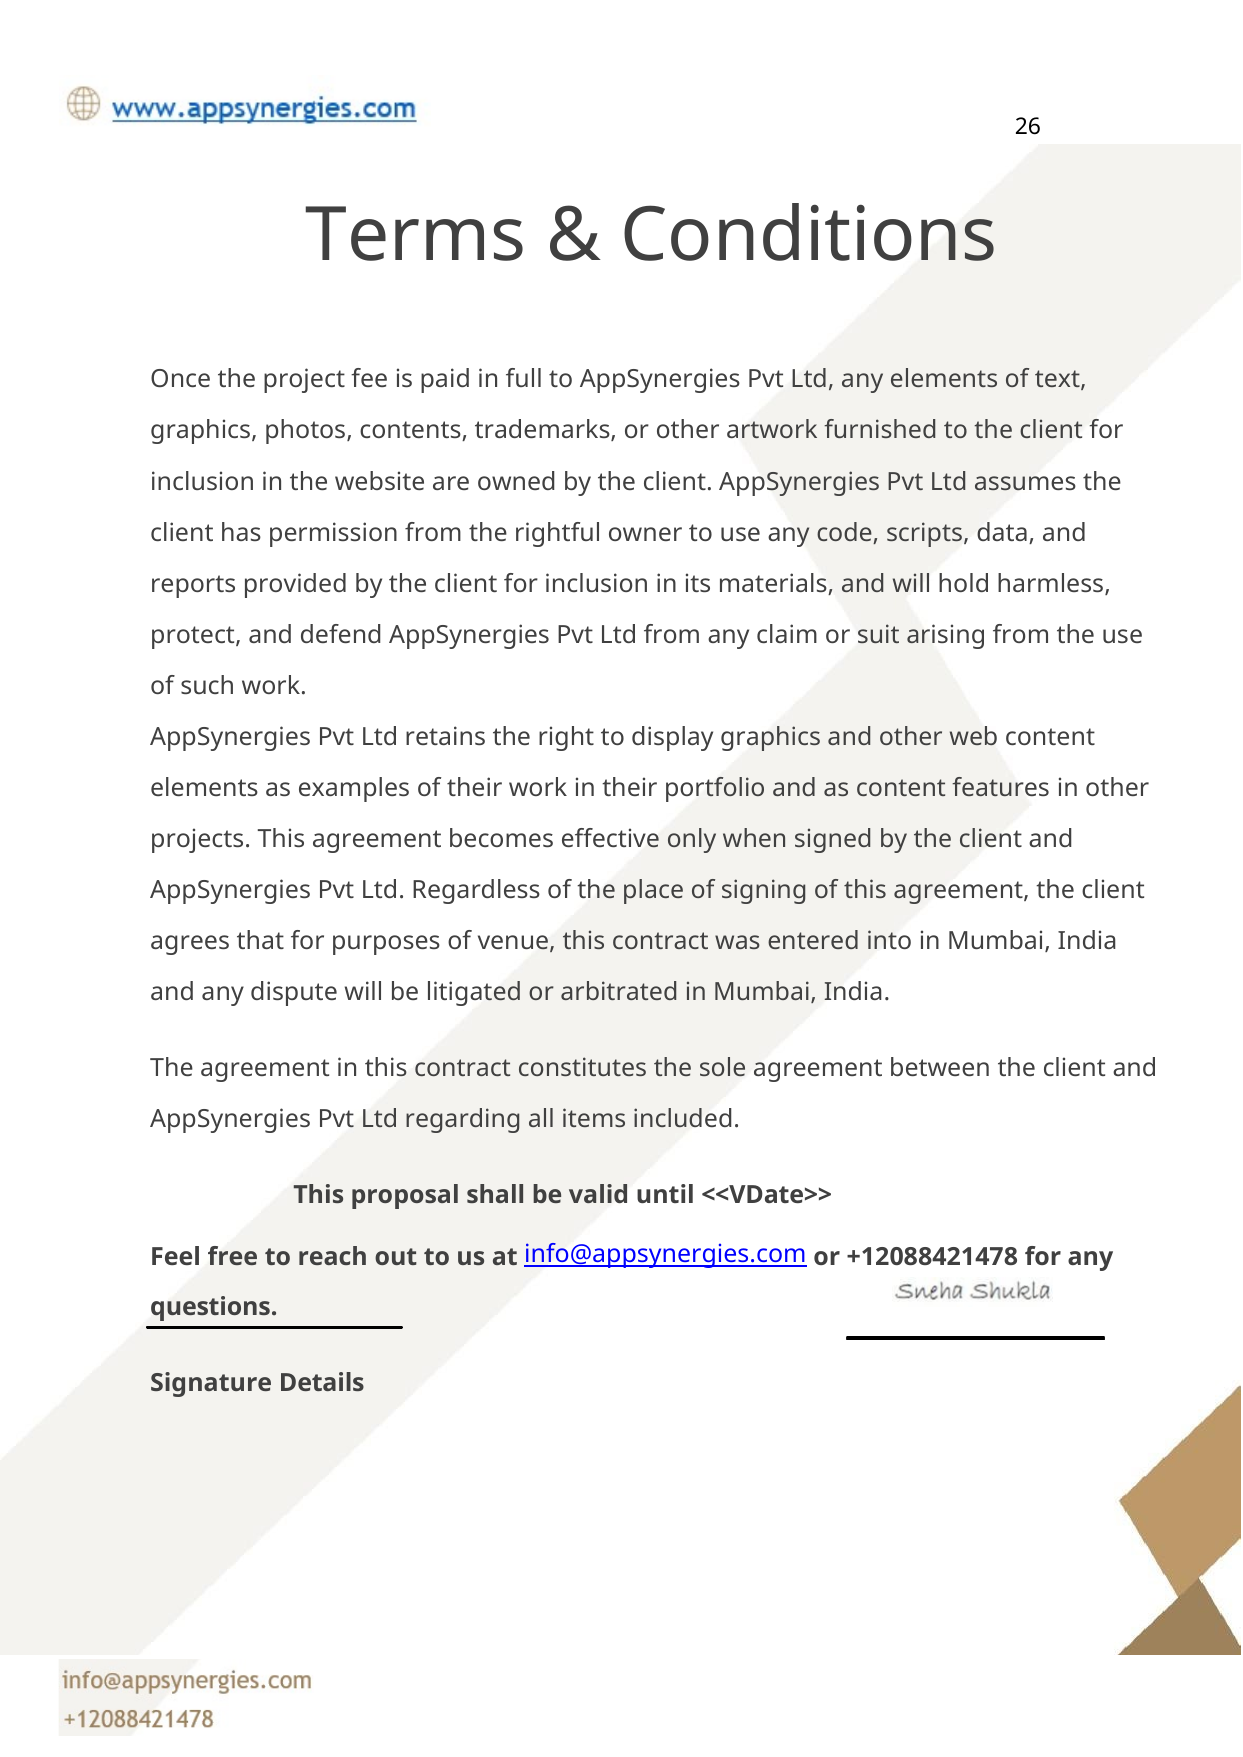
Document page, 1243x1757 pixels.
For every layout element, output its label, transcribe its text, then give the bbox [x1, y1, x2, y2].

text Once the project fee is paid in full to AppSynergies Pvt Ltd, any elements of text, graphics, photos, contents, trademarks, or other artwork furnished to the client for inclusion in the website are owned by the client. AppSynergies Pvt Ltd assumes the client has permission from the rightful owner to use any code, scripts, data, and reports provided by the client for inclusion in its materials, and will hold harmless, protect, and defend AppSynergies Pvt Ltd from any claim or suit arising from the use of such work. [150, 361, 1149, 701]
text Signature Details [150, 1364, 1243, 1398]
picture [58, 1659, 314, 1736]
text Feel free to reach out to us at info@appsynergies.com or +12088421478 for any questions. [150, 1236, 1133, 1323]
picture [0, 144, 1241, 1655]
text AppSynergies Pvt Ltd retains the right to display graphics and other web content elements as examples of their work in their portfolio and as content features in other projects. This agreement becomes effective only when signed by the client and AppSynergies Pvt Ltd. Regardless of the place of signing of this agreement, the client agrees that for purposes of venue, this contract was entered into in Mumbai, India and any dispute will be litigated or arbitrated in Mumbai, India. [150, 718, 1151, 1008]
text This proposal shall be valid until <<VDate>> [293, 1176, 1243, 1210]
picture [58, 75, 431, 135]
subtitle Terms & Conditions [225, 180, 1078, 282]
text The agreement in this contract constitutes the sole agreement between the client and AppSynergies Pvt Ltd regarding all items included. [150, 1049, 1243, 1135]
